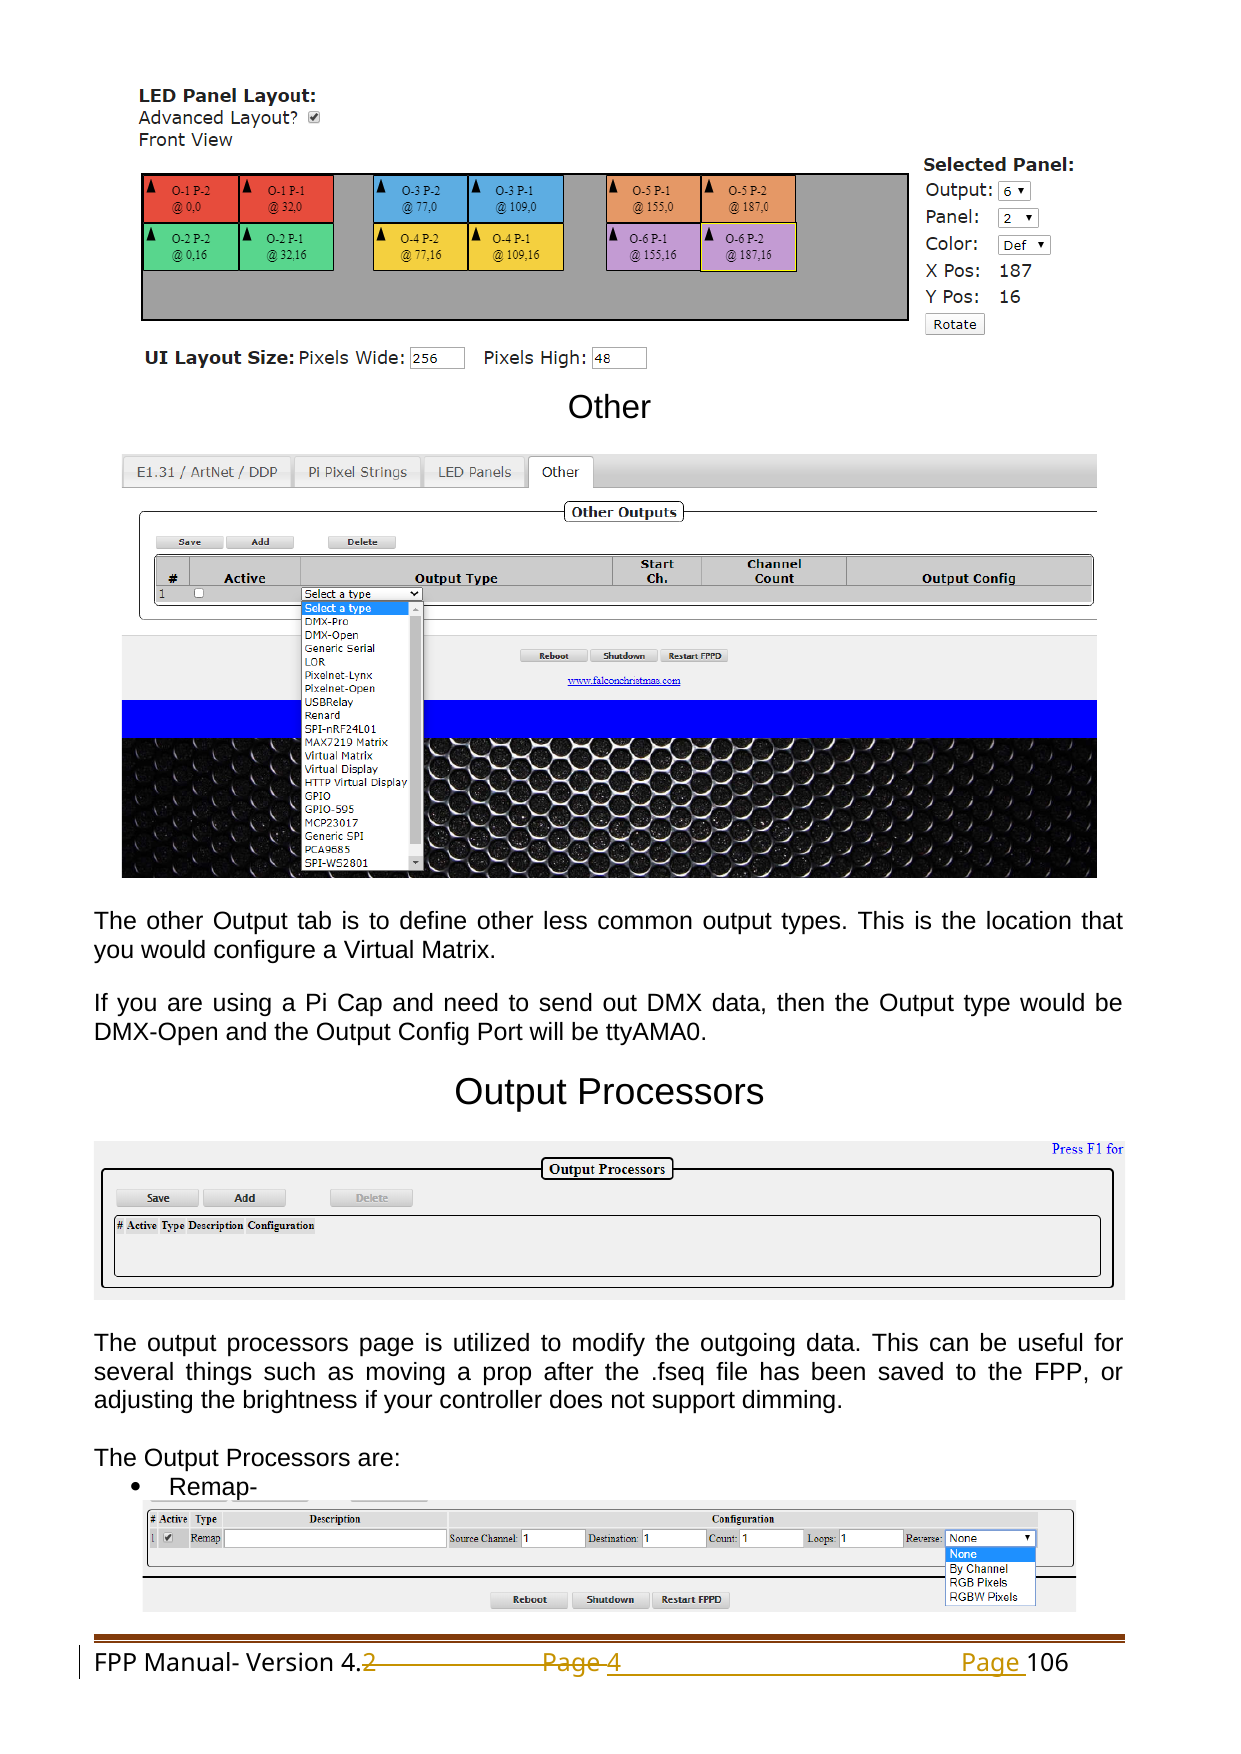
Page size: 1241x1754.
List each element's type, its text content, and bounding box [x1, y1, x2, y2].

list Remap- [131, 1472, 1125, 1501]
picture [121, 454, 1097, 878]
subtitle Other [94, 387, 1125, 426]
text The output processors page is utilized to modify the outgoing data. This can be useful for several things such as moving a prop after the .fseq file has been saved to the FPP, or adjusting the brightness if your controller does not support dimming. [94, 1328, 1125, 1414]
subtitle Output Processors [94, 1069, 1125, 1112]
text If you are using a Pi Cap and need to send out DMX data, then the Output type would be DMX-Open and the Output Config Port will be ttyAMA0. [94, 988, 1125, 1045]
picture [142, 1500, 1077, 1612]
picture [135, 84, 1084, 388]
picture [93, 1141, 1125, 1300]
text The Output Processors are: [94, 1443, 1125, 1472]
text The other Output tab is to define other less common output types. This is the location that you would configure a Virtual Matrix. [94, 906, 1125, 964]
